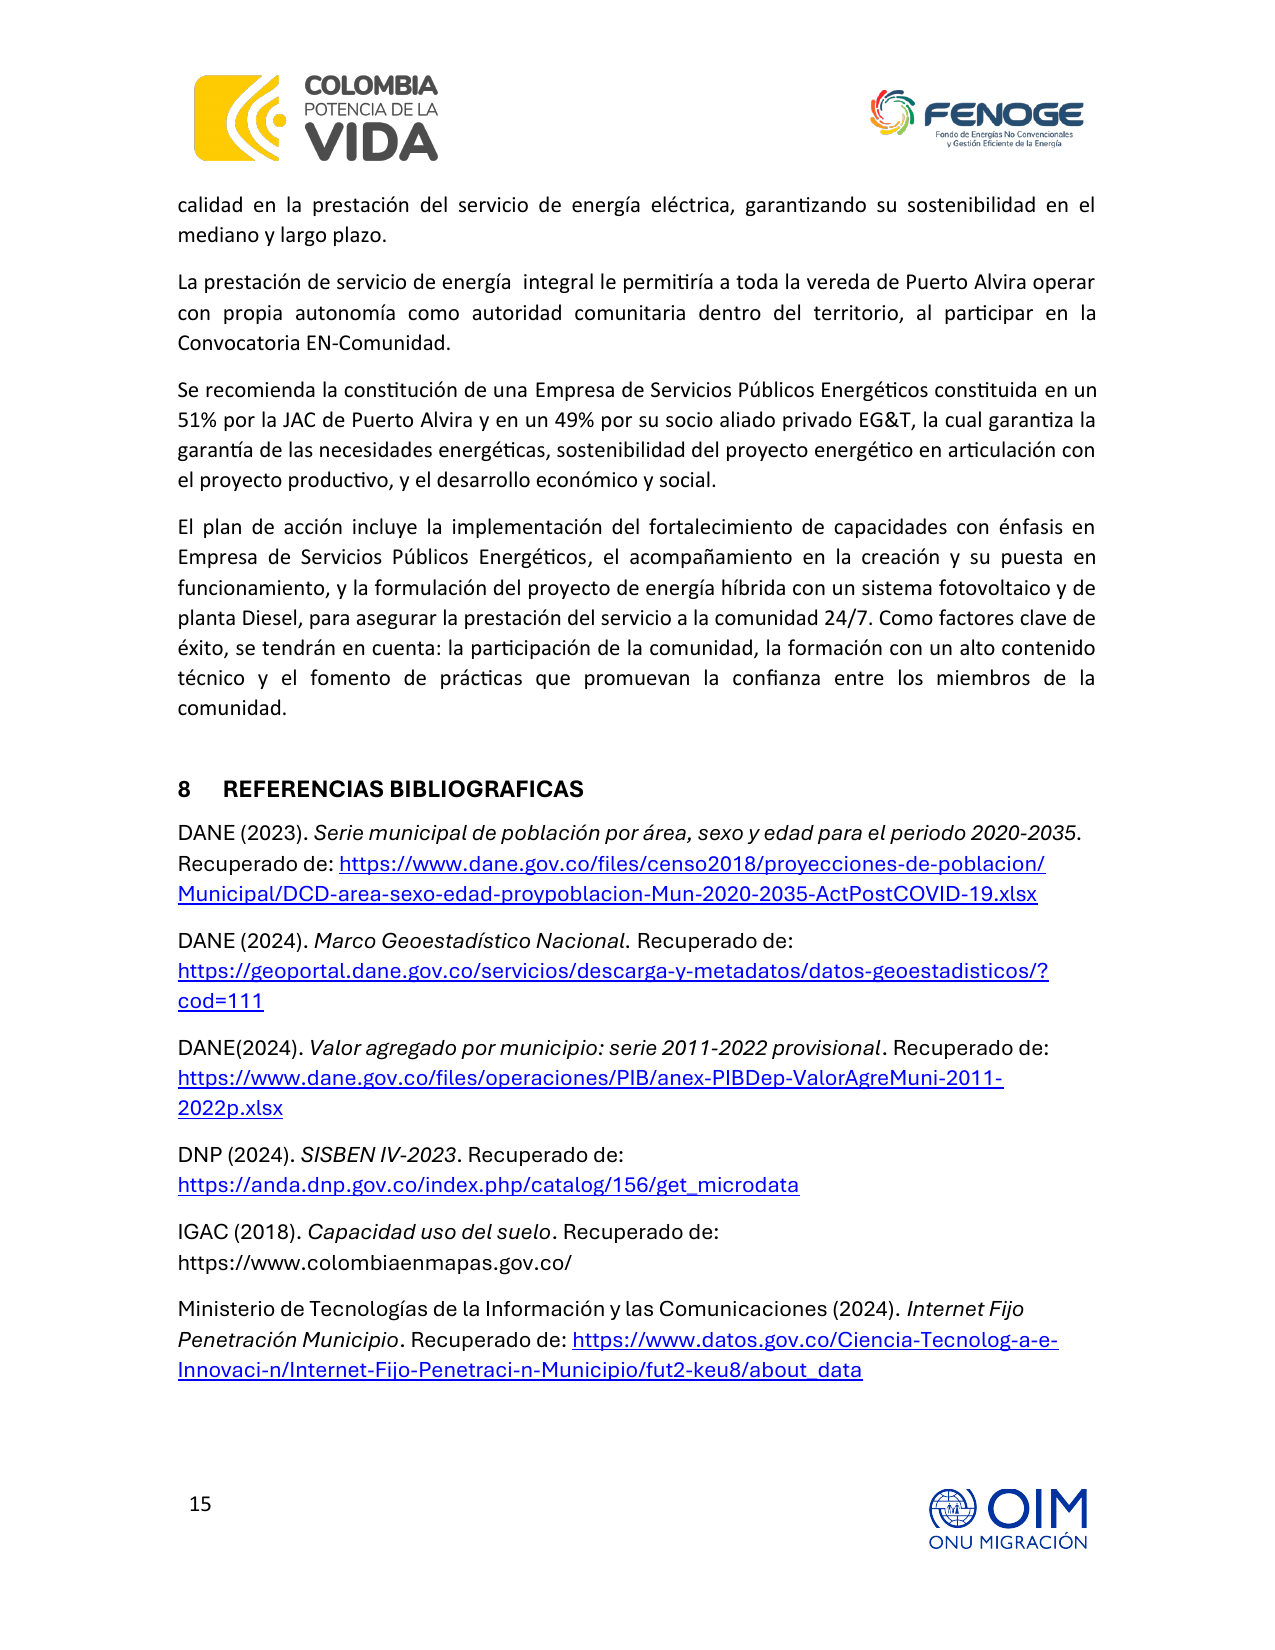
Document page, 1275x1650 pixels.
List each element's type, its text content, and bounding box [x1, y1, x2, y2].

picture [929, 1489, 1087, 1549]
text DANE(2024). Valor agregado por municipio: serie 2011-2022 provisional. Recuperado de: https://www.dane.gov.co/files/operaciones/PIB/anex-PIBDep-ValorAgreMuni-2011-2022p.xlsx [177, 1034, 1098, 1122]
text DANE (2023). Serie municipal de población por área, sexo y edad para el periodo 2020-2035. Recuperado de: https://www.dane.gov.co/files/censo2018/proyecciones-de-poblacion/Municipal/DCD-area-sexo-edad-proypoblacion-Mun-2020-2035-ActPostCOVID-19.xlsx [177, 819, 1098, 908]
text Ministerio de Tecnologías de la Información y las Comunicaciones (2024). Internet Fijo Penetración Municipio. Recuperado de: https://www.datos.gov.co/Ciencia-Tecnolog-a-e-Innovaci-n/Internet-Fijo-Penetraci-n-Municipio/fut2-keu8/about_data [177, 1295, 1098, 1384]
picture [188, 73, 444, 163]
text DNP (2024). SISBEN IV-2023. Recuperado de: https://anda.dnp.gov.co/index.php/catalog/156/get_microdata [177, 1141, 1098, 1199]
picture [869, 88, 1086, 148]
subtitle REFERENCIAS BIBLIOGRAFICAS [177, 774, 1098, 804]
text IGAC (2018). Capacidad uso del suelo. Recuperado de: https://www.colombiaenmapas.gov.co/ [177, 1218, 1098, 1276]
text La prestación de servicio de energía integral le permitiría a toda la vereda de Puerto Alvira operar con propia autonomía como autoridad comunitaria dentro del territorio, al participar en la Convocatoria EN-Comunidad. [177, 267, 1098, 356]
text DANE (2024). Marco Geoestadístico Nacional. Recuperado de: https://geoportal.dane.gov.co/servicios/descarga-y-metadatos/datos-geoestadisticos/?cod=111 [177, 926, 1098, 1015]
text Se recomienda la constitución de una Empresa de Servicios Públicos Energéticos constituida en un 51% por la JAC de Puerto Alvira y en un 49% por su socio aliado privado EG&T, la cual garantiza la garantía de las necesidades energéticas, sostenibilidad del proyecto energético en articulación con el proyecto productivo, y el desarrollo económico y social. [177, 375, 1098, 493]
text El plan de acción incluye la implementación del fortalecimiento de capacidades con énfasis en Empresa de Servicios Públicos Energéticos, el acompañamiento en la creación y su puesta en funcionamiento, y la formulación del proyecto de energía híbrida con un sistema fotovoltaico y de planta Diesel, para asegurar la prestación del servicio a la comunidad 24/7. Como factores clave de éxito, se tendrán en cuenta: la participación de la comunidad, la formación con un alto contenido técnico y el fomento de prácticas que promuevan la confianza entre los miembros de la comunidad. [177, 512, 1098, 722]
